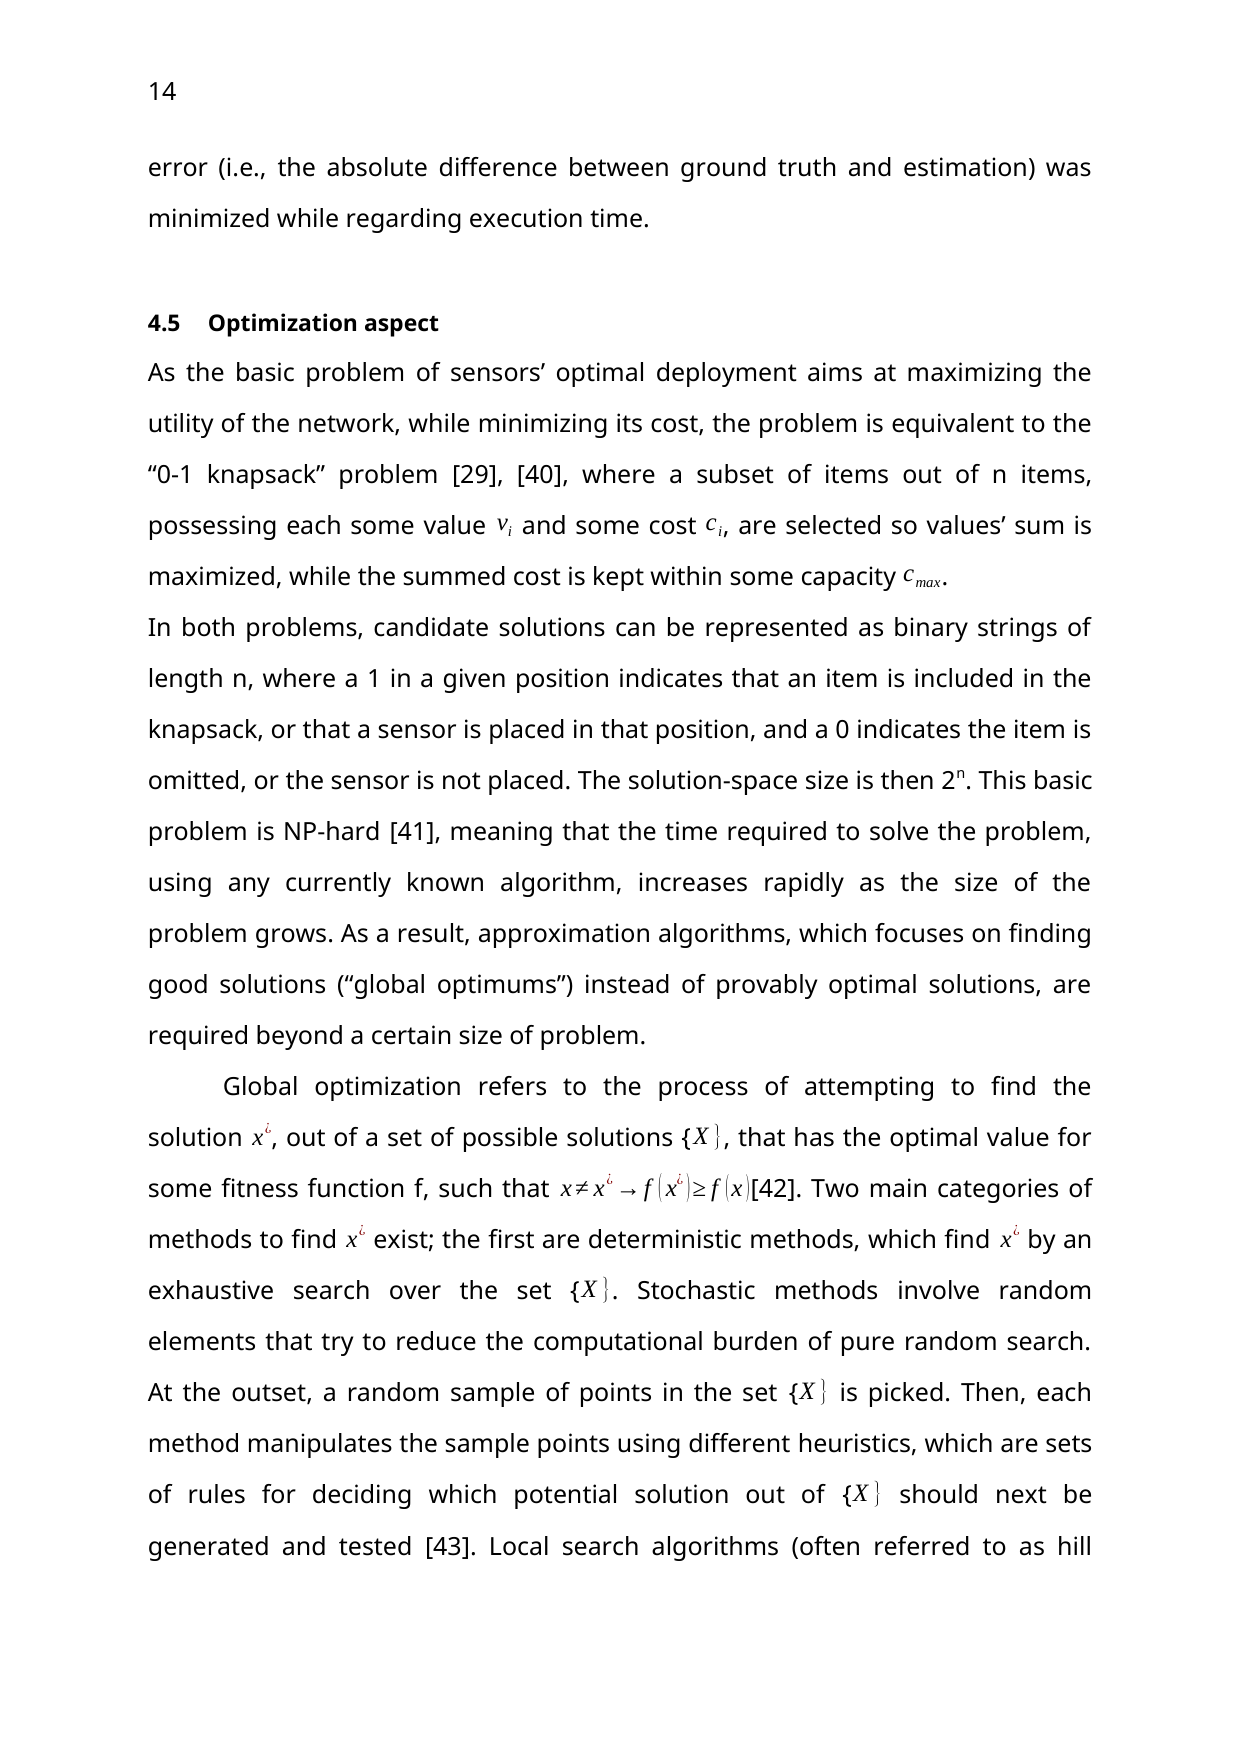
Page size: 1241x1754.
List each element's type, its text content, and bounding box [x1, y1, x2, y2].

text As the basic problem of sensors’ optimal deployment aims at maximizing the utility of the network, while minimizing its cost, the problem is equivalent to the “0-1 knapsack” problem [29], [40], where a subset of items out of n items, possessing each some value and some cost , are selected so values’ sum is maximized, while the summed cost is kept within some capacity . [148, 354, 1093, 592]
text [148, 1069, 1092, 1562]
subtitle Optimization aspect [148, 307, 1092, 338]
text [148, 150, 1093, 235]
text In both problems, candidate solutions can be represented as binary strings of length n, where a 1 in a given position indicates that an item is included in the knapsack, or that a sensor is placed in that position, and a 0 indicates the item is omitted, or the sensor is not placed. The solution-space size is then 2n. This basic problem is NP-hard [41], meaning that the time required to solve the problem, using any currently known algorithm, increases rapidly as the size of the problem grows. As a result, approximation algorithms, which focuses on finding good solutions (“global optimums”) instead of provably optimal solutions, are required beyond a certain size of problem. [148, 609, 1093, 1052]
